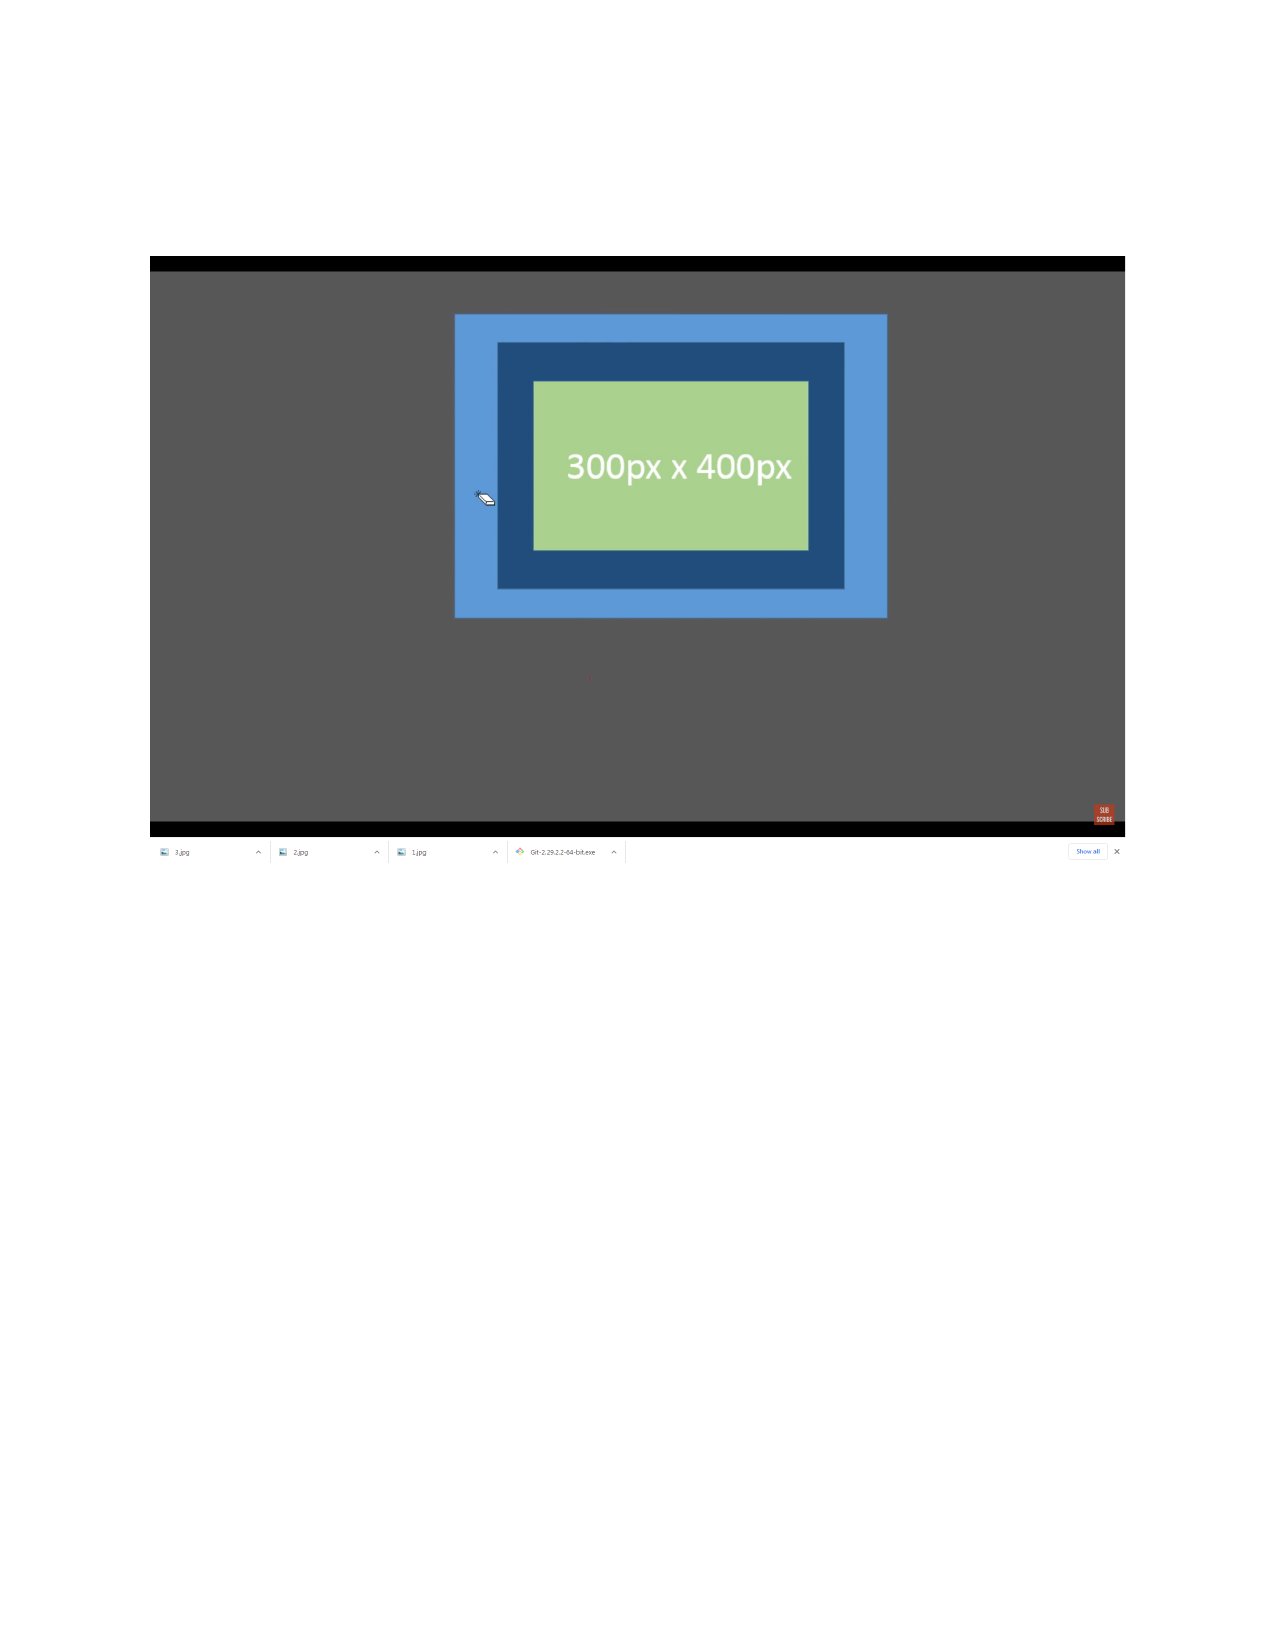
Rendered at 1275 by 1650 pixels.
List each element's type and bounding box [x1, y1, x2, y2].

picture [150, 256, 1125, 866]
